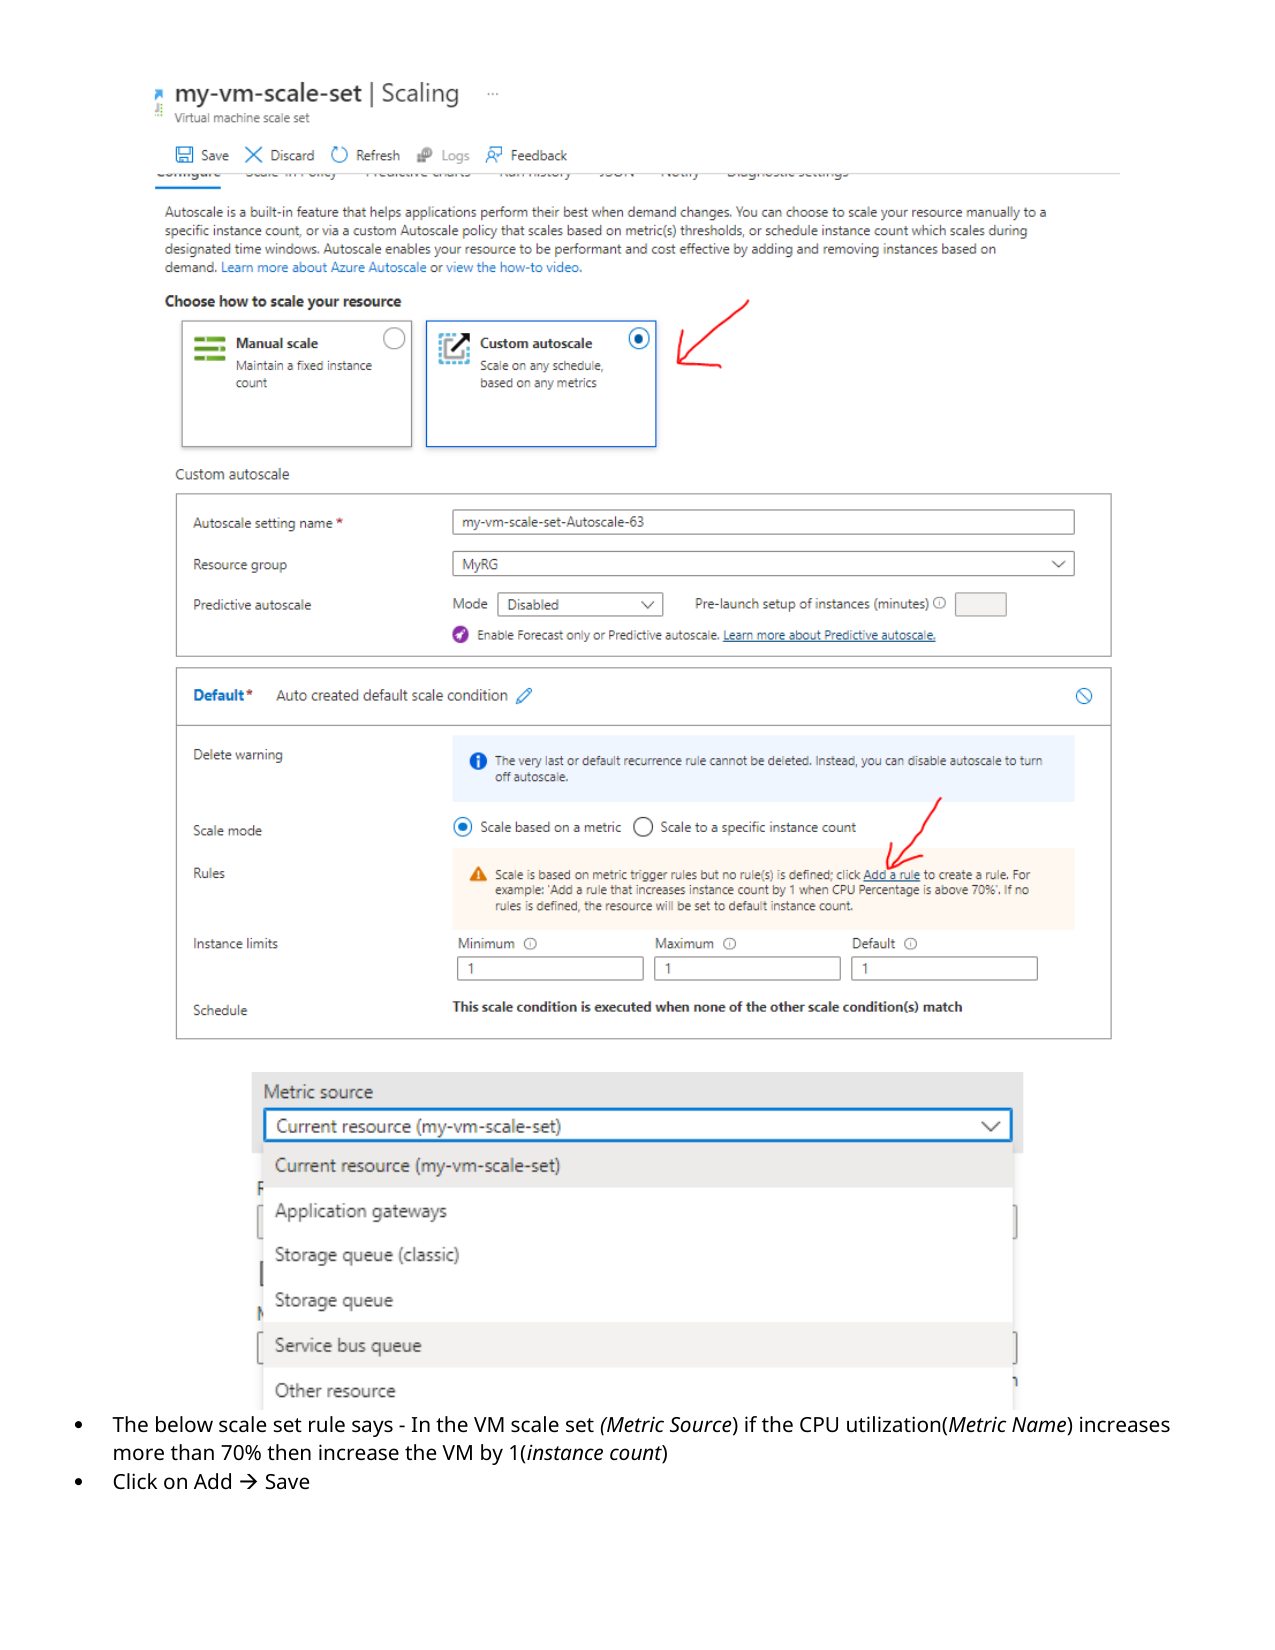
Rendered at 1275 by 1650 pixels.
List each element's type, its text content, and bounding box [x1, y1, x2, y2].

picture [154, 75, 1121, 1044]
list Click on Add Save [75, 1467, 1200, 1495]
list The below scale set rule says - In the VM scale set (Metric Source) if the CPU utilization(Metric Name) increases more than 70% then increase the VM by 1(instance count) [75, 1410, 1200, 1467]
picture [251, 1072, 1024, 1410]
